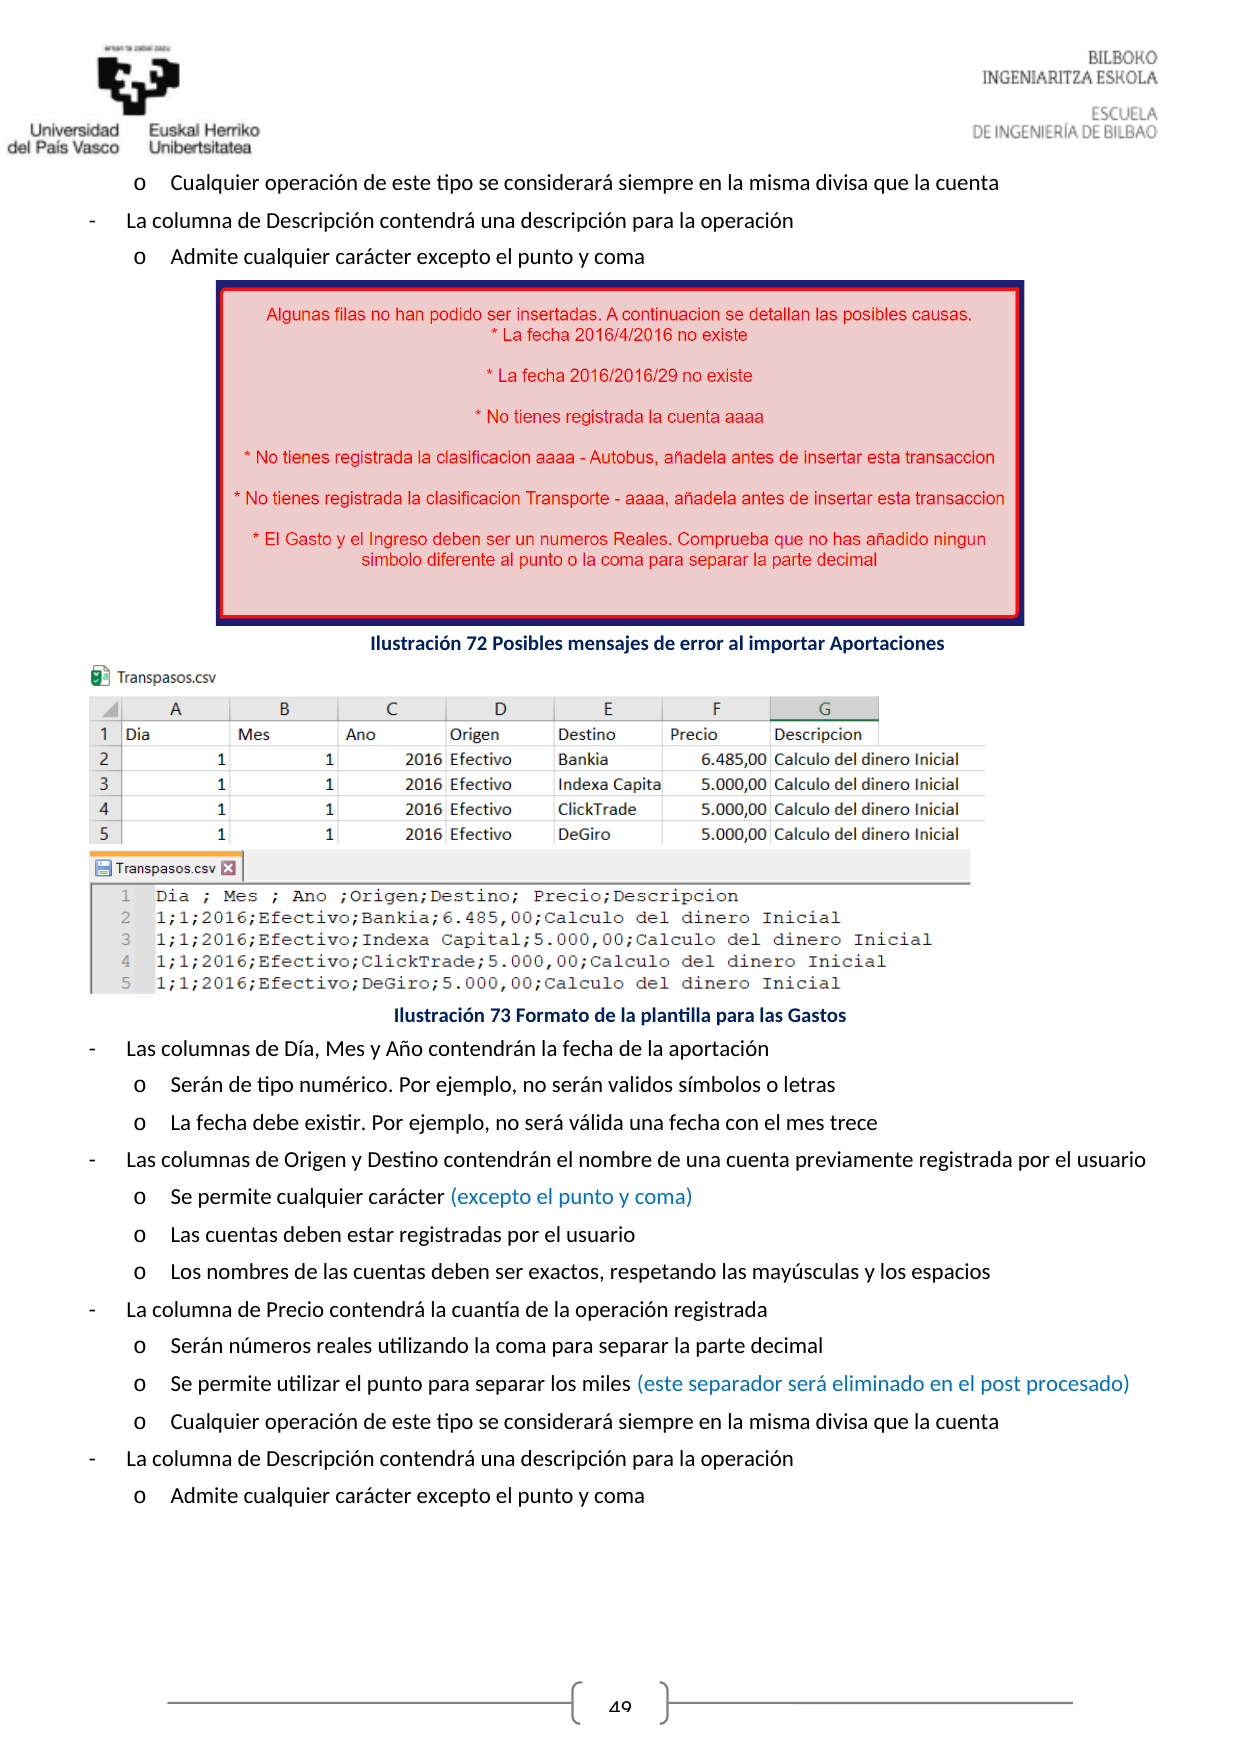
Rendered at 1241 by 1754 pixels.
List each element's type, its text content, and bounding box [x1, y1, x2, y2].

list Serán de tipo numérico. Por ejemplo, no serán validos símbolos o letras [133, 1070, 1152, 1099]
list Se permite cualquier carácter (excepto el punto y coma) [133, 1182, 1152, 1211]
list La columna de Descripción contendrá una descripción para la operación [89, 206, 1152, 234]
picture [0, 28, 1184, 165]
list La columna de Precio contendrá la cuantía de la operación registrada [89, 1295, 1152, 1323]
list La fecha debe existir. Por ejemplo, no será válida una fecha con el mes trece [133, 1108, 1152, 1137]
list Admite cualquier carácter excepto el punto y coma [133, 242, 1152, 272]
list Las columnas de Día, Mes y Año contendrán la fecha de la aportación [89, 1034, 1152, 1062]
list La columna de Descripción contendrá una descripción para la operación [89, 1444, 1152, 1473]
list Cualquier operación de este tipo se considerará siempre en la misma divisa que la cuenta [133, 1407, 1152, 1436]
picture [88, 661, 986, 998]
list Las columnas de Origen y Destino contendrán el nombre de una cuenta previamente registrada por el usuario [89, 1146, 1152, 1174]
list Admite cualquier carácter excepto el punto y coma [133, 1481, 1152, 1510]
picture [215, 280, 1025, 626]
list Se permite utilizar el punto para separar los miles (este separador será eliminado en el post procesado) [133, 1369, 1152, 1398]
list Los nombres de las cuentas deben ser exactos, respetando las mayúsculas y los espacios [133, 1257, 1152, 1287]
list Las cuentas deben estar registradas por el usuario [133, 1220, 1152, 1249]
list Cualquier operación de este tipo se considerará siempre en la misma divisa que la cuenta [133, 102, 1152, 197]
list Serán números reales utilizando la coma para separar la parte decimal [133, 1331, 1152, 1361]
